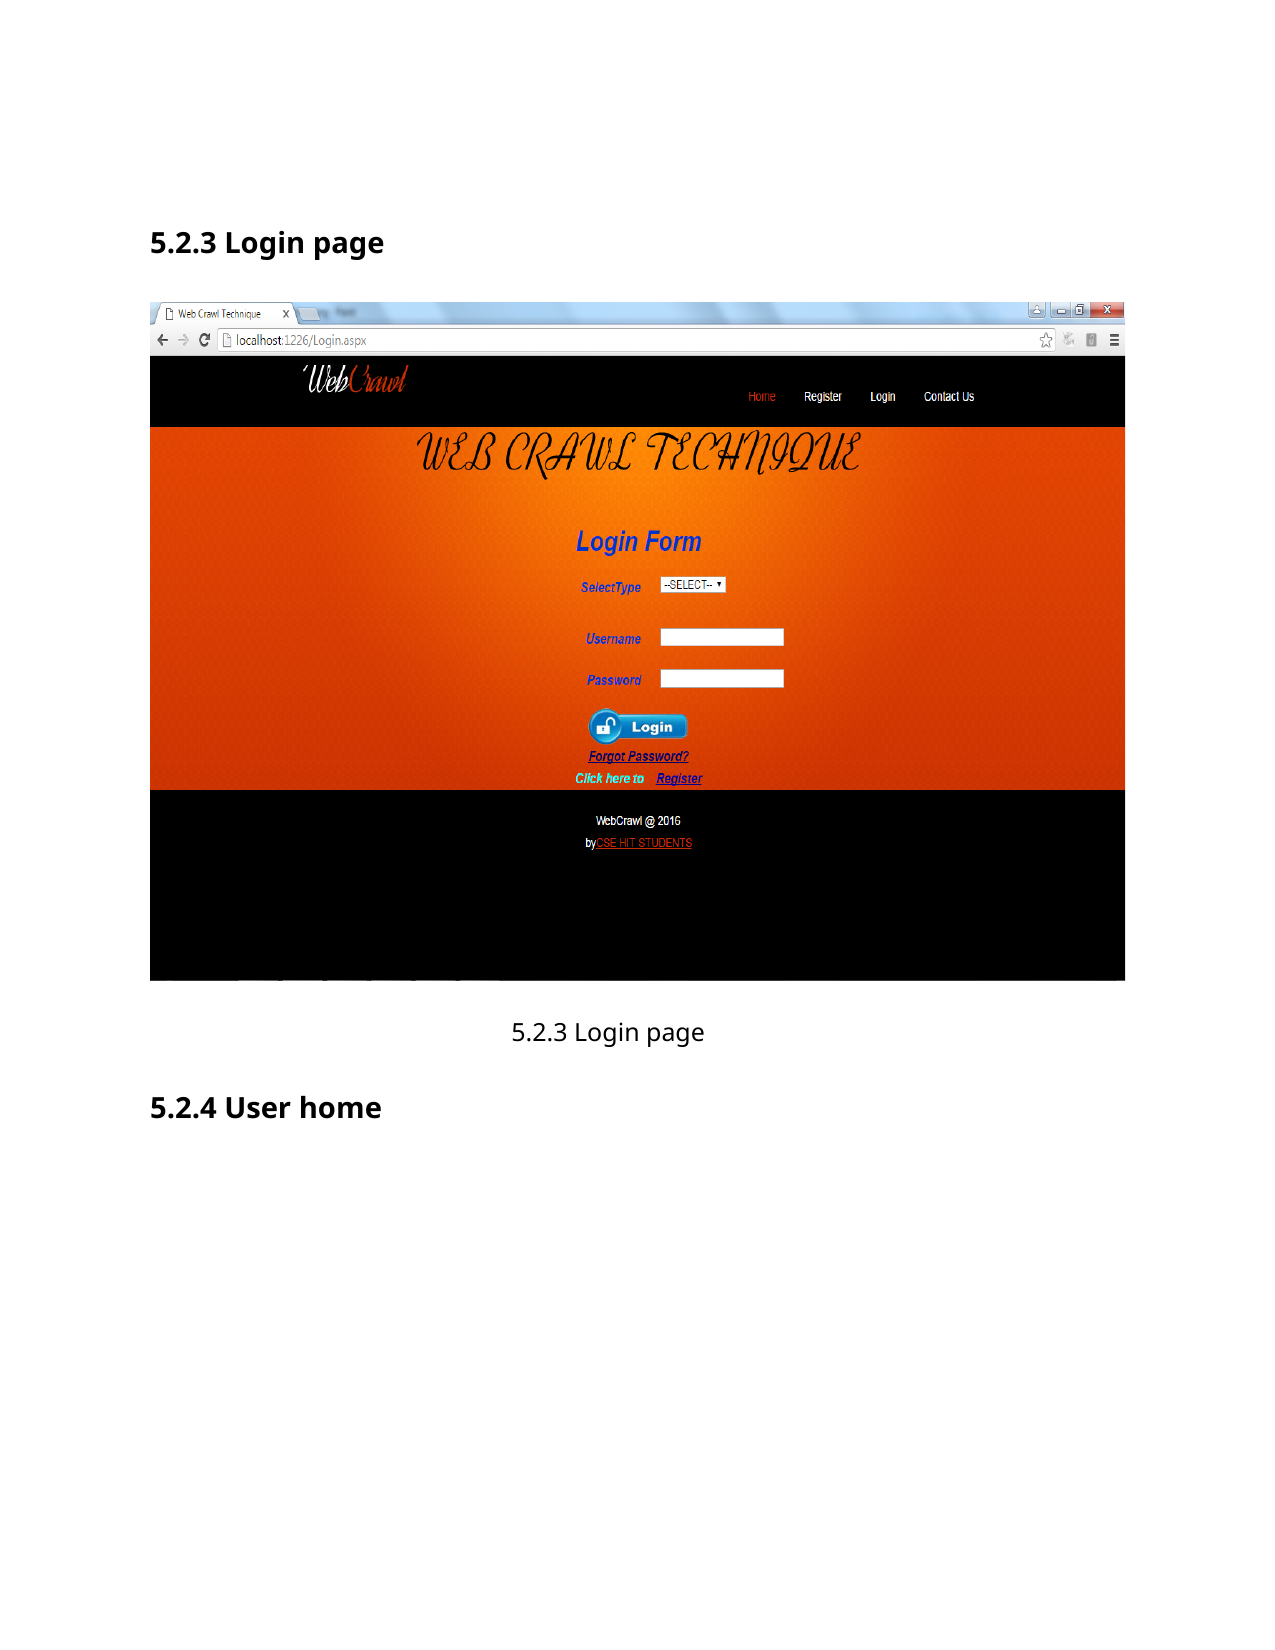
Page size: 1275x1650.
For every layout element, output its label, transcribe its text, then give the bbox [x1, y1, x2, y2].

text 5.2.3 Login page [150, 222, 1066, 262]
text 5.2.3 Login page [150, 1015, 1066, 1049]
picture [150, 302, 1125, 981]
text 5.2.4 User home [150, 1087, 1066, 1127]
